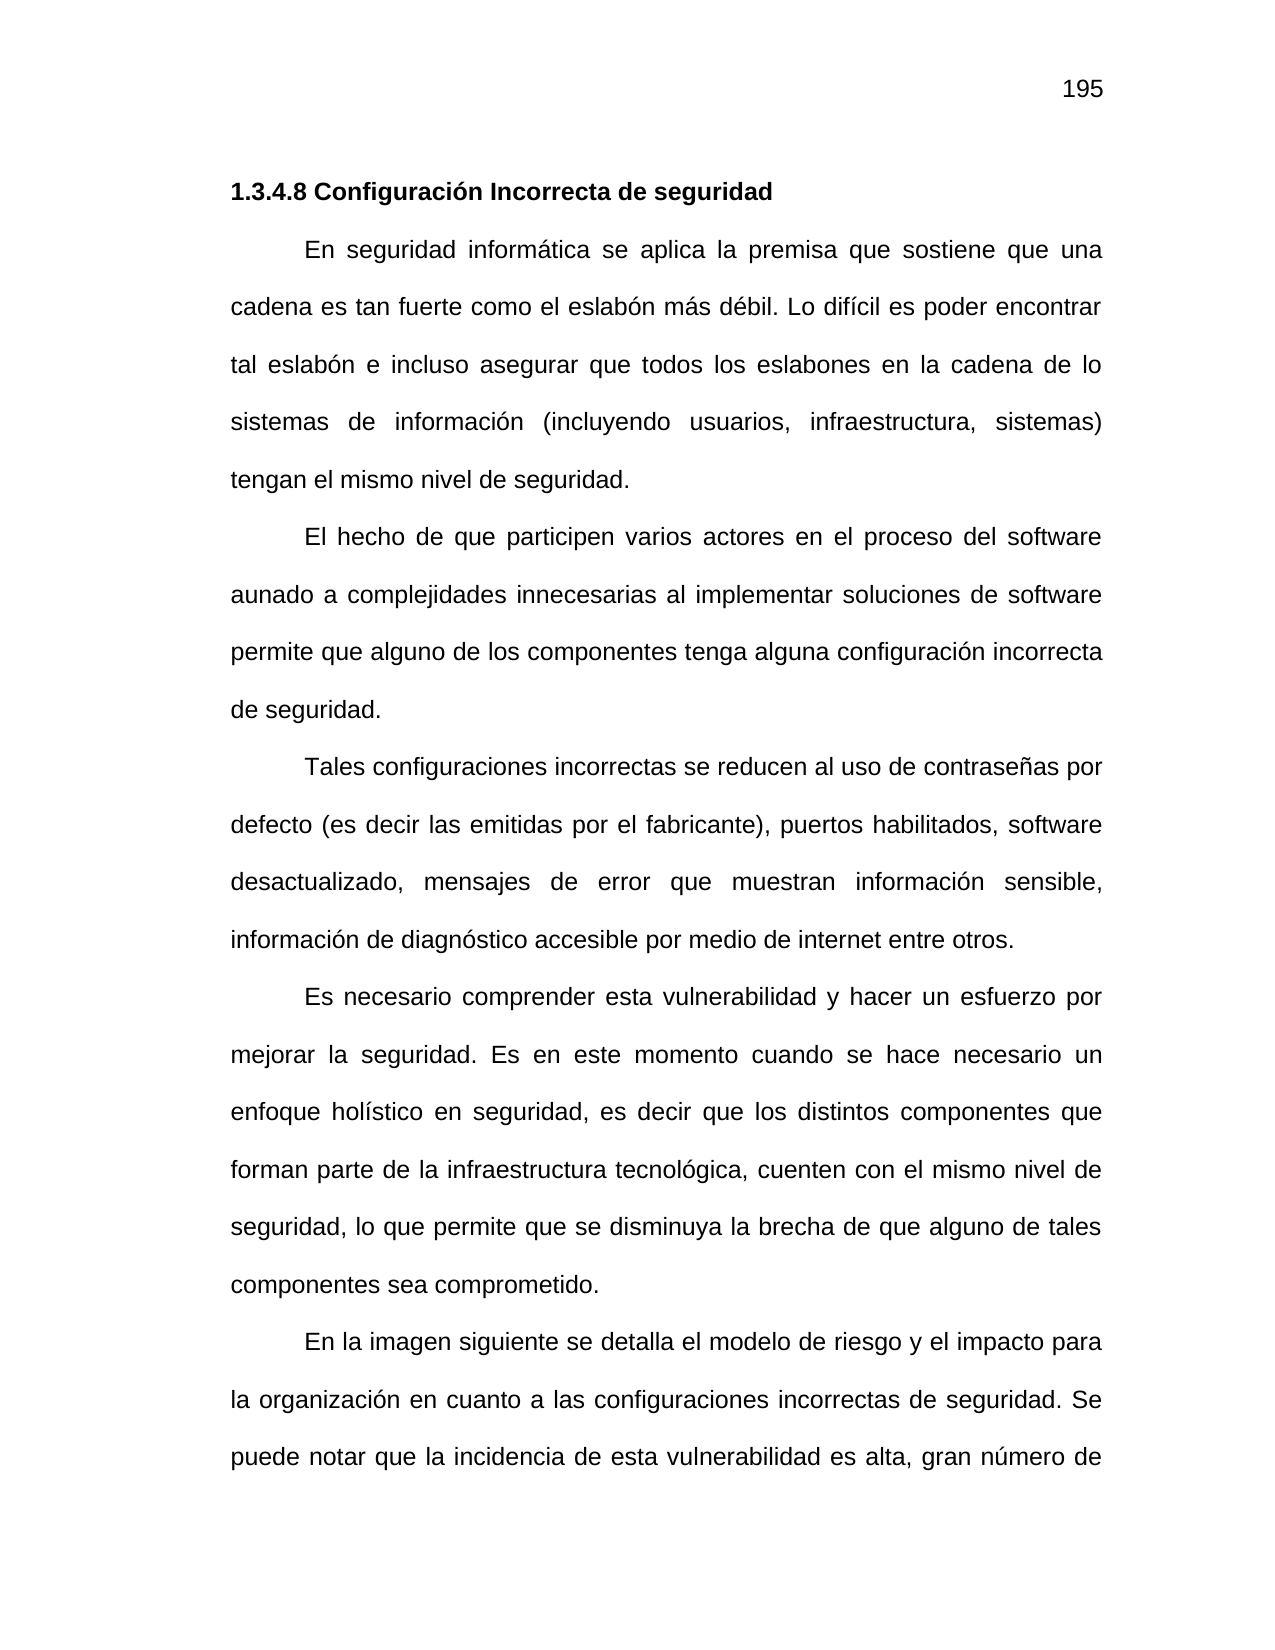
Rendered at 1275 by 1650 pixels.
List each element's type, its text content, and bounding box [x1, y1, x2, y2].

text El hecho de que participen varios actores en el proceso del software aunado a complejidades innecesarias al implementar soluciones de software permite que alguno de los componentes tenga alguna configuración incorrecta de seguridad. [230, 522, 1104, 723]
text Es necesario comprender esta vulnerabilidad y hacer un esfuerzo por mejorar la seguridad. Es en este momento cuando se hace necesario un enfoque holístico en seguridad, es decir que los distintos componentes que forman parte de la infraestructura tecnológica, cuenten con el mismo nivel de seguridad, lo que permite que se disminuya la brecha de que alguno de tales componentes sea comprometido. [230, 982, 1104, 1298]
subtitle 1.3.4.8 Configuración Incorrecta de seguridad [230, 177, 1104, 206]
text Tales configuraciones incorrectas se reducen al uso de contraseñas por defecto (es decir las emitidas por el fabricante), puertos habilitados, software desactualizado, mensajes de error que muestran información sensible, información de diagnóstico accesible por medio de internet entre otros. [230, 752, 1104, 953]
text En seguridad informática se aplica la premisa que sostiene que una cadena es tan fuerte como el eslabón más débil. Lo difícil es poder encontrar tal eslabón e incluso asegurar que todos los eslabones en la cadena de lo sistemas de información (incluyendo usuarios, infraestructura, sistemas) tengan el mismo nivel de seguridad. [230, 235, 1104, 493]
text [230, 1327, 1104, 1471]
